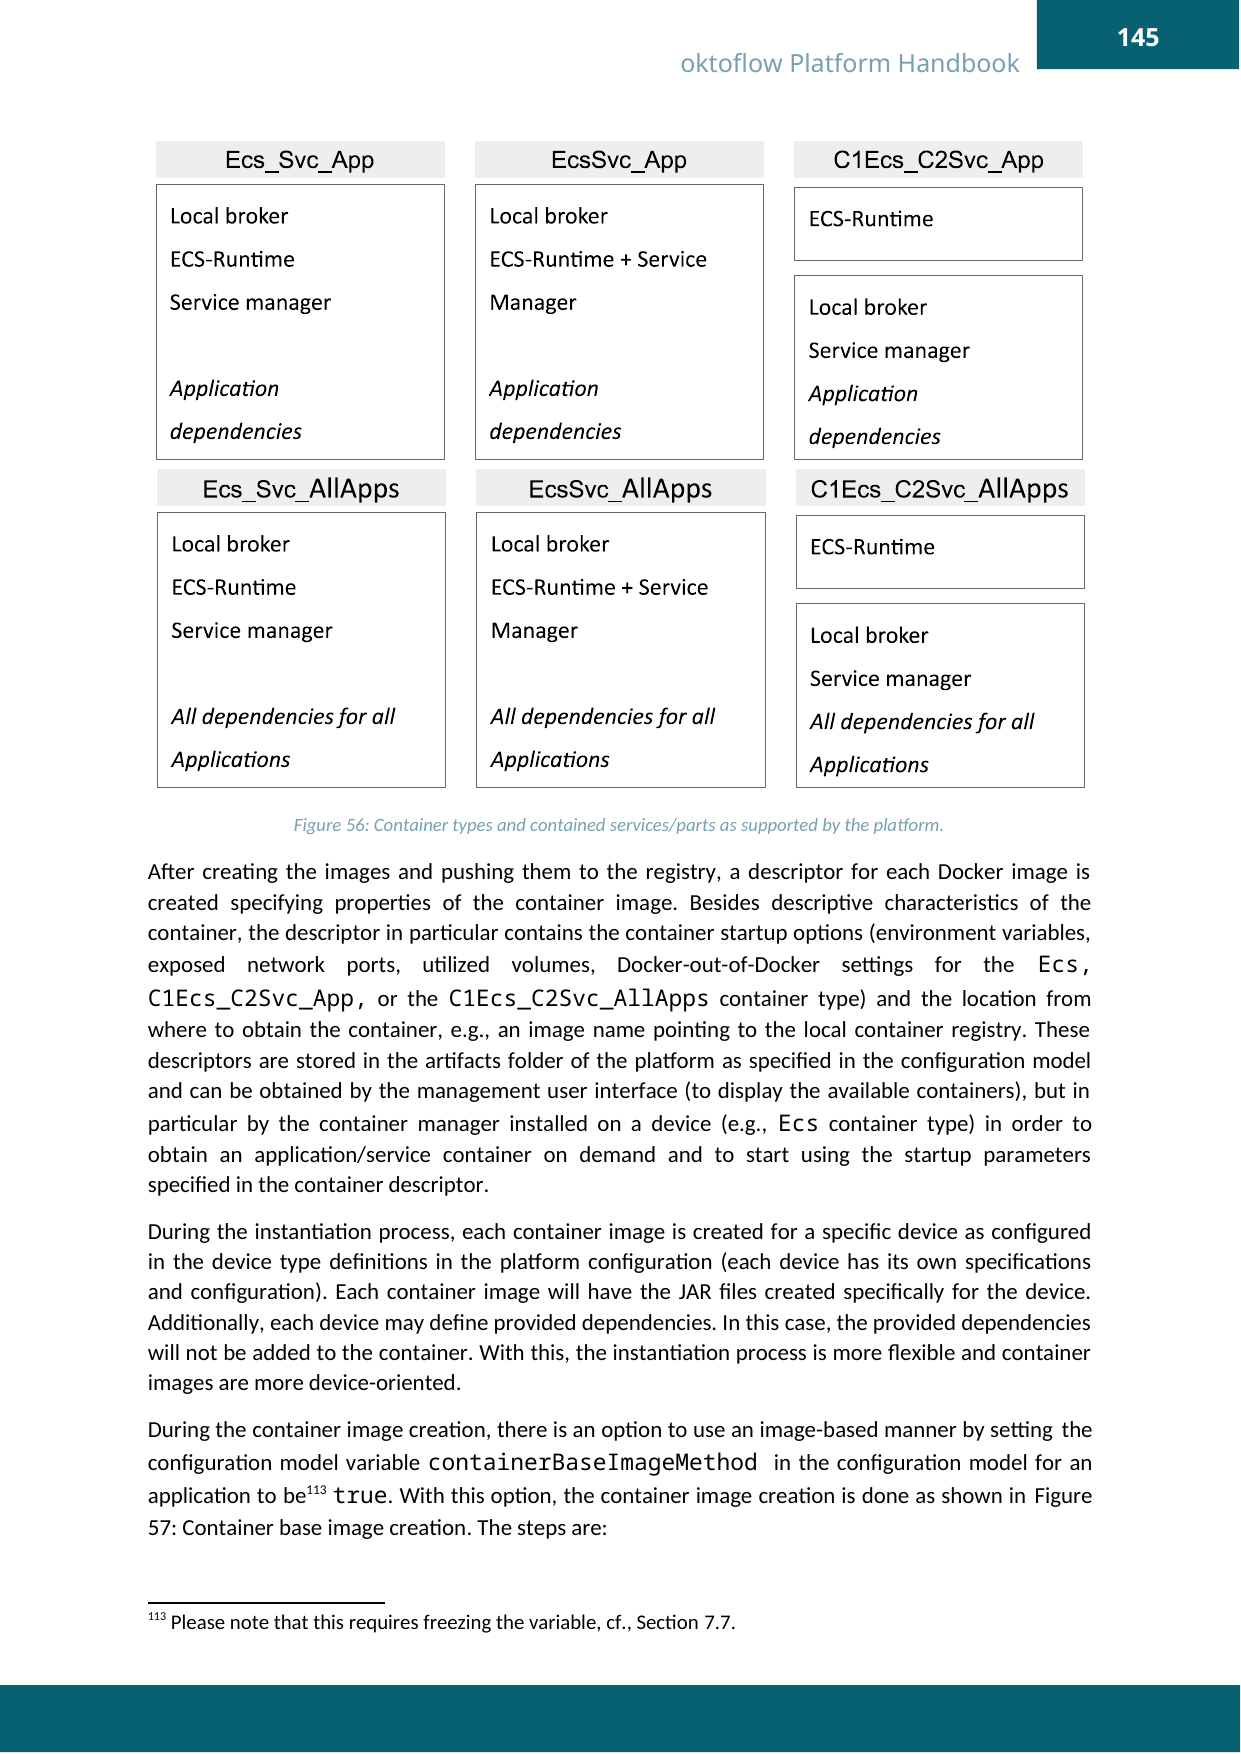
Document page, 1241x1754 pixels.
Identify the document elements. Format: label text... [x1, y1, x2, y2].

text After creating the images and pushing them to the registry, a descriptor for each Docker image is created specifying properties of the container image. Besides descriptive characteristics of the container, the descriptor in particular contains the container startup options (environment variables, exposed network ports, utilized volumes, Docker-out-of-Docker settings for the Ecs, C1Ecs_C2Svc_App, or the C1Ecs_C2Svc_AllApps container type) and the location from where to obtain the container, e.g., an image name pointing to the local container registry. These descriptors are stored in the artifacts folder of the platform as specified in the configuration model and can be obtained by the management user interface (to display the available containers), but in particular by the container manager installed on a device (e.g., Ecs container type) in order to obtain an application/service container on demand and to start using the startup parameters specified in the container descriptor. [148, 857, 1093, 1198]
text Figure 56: Container types and contained services/parts as supported by the platform. [148, 814, 1093, 837]
text During the container image creation, there is an option to use an image-based manner by setting the configuration model variable containerBaseImageMethod in the configuration model for an application to be true. With this option, the container image creation is done as shown in Figure 57: Container base image creation. The steps are: [148, 1415, 1093, 1541]
text During the instantiation process, each container image is created for a specific device as configured in the device type definitions in the platform configuration (each device has its own specifications and configuration). Each container image will have the JAR files created specifically for the device. Additionally, each device may define provided dependencies. In this case, the provided dependencies will not be added to the container. With this, the instantiation process is more flexible and container images are more device-oriented. [148, 1217, 1093, 1396]
